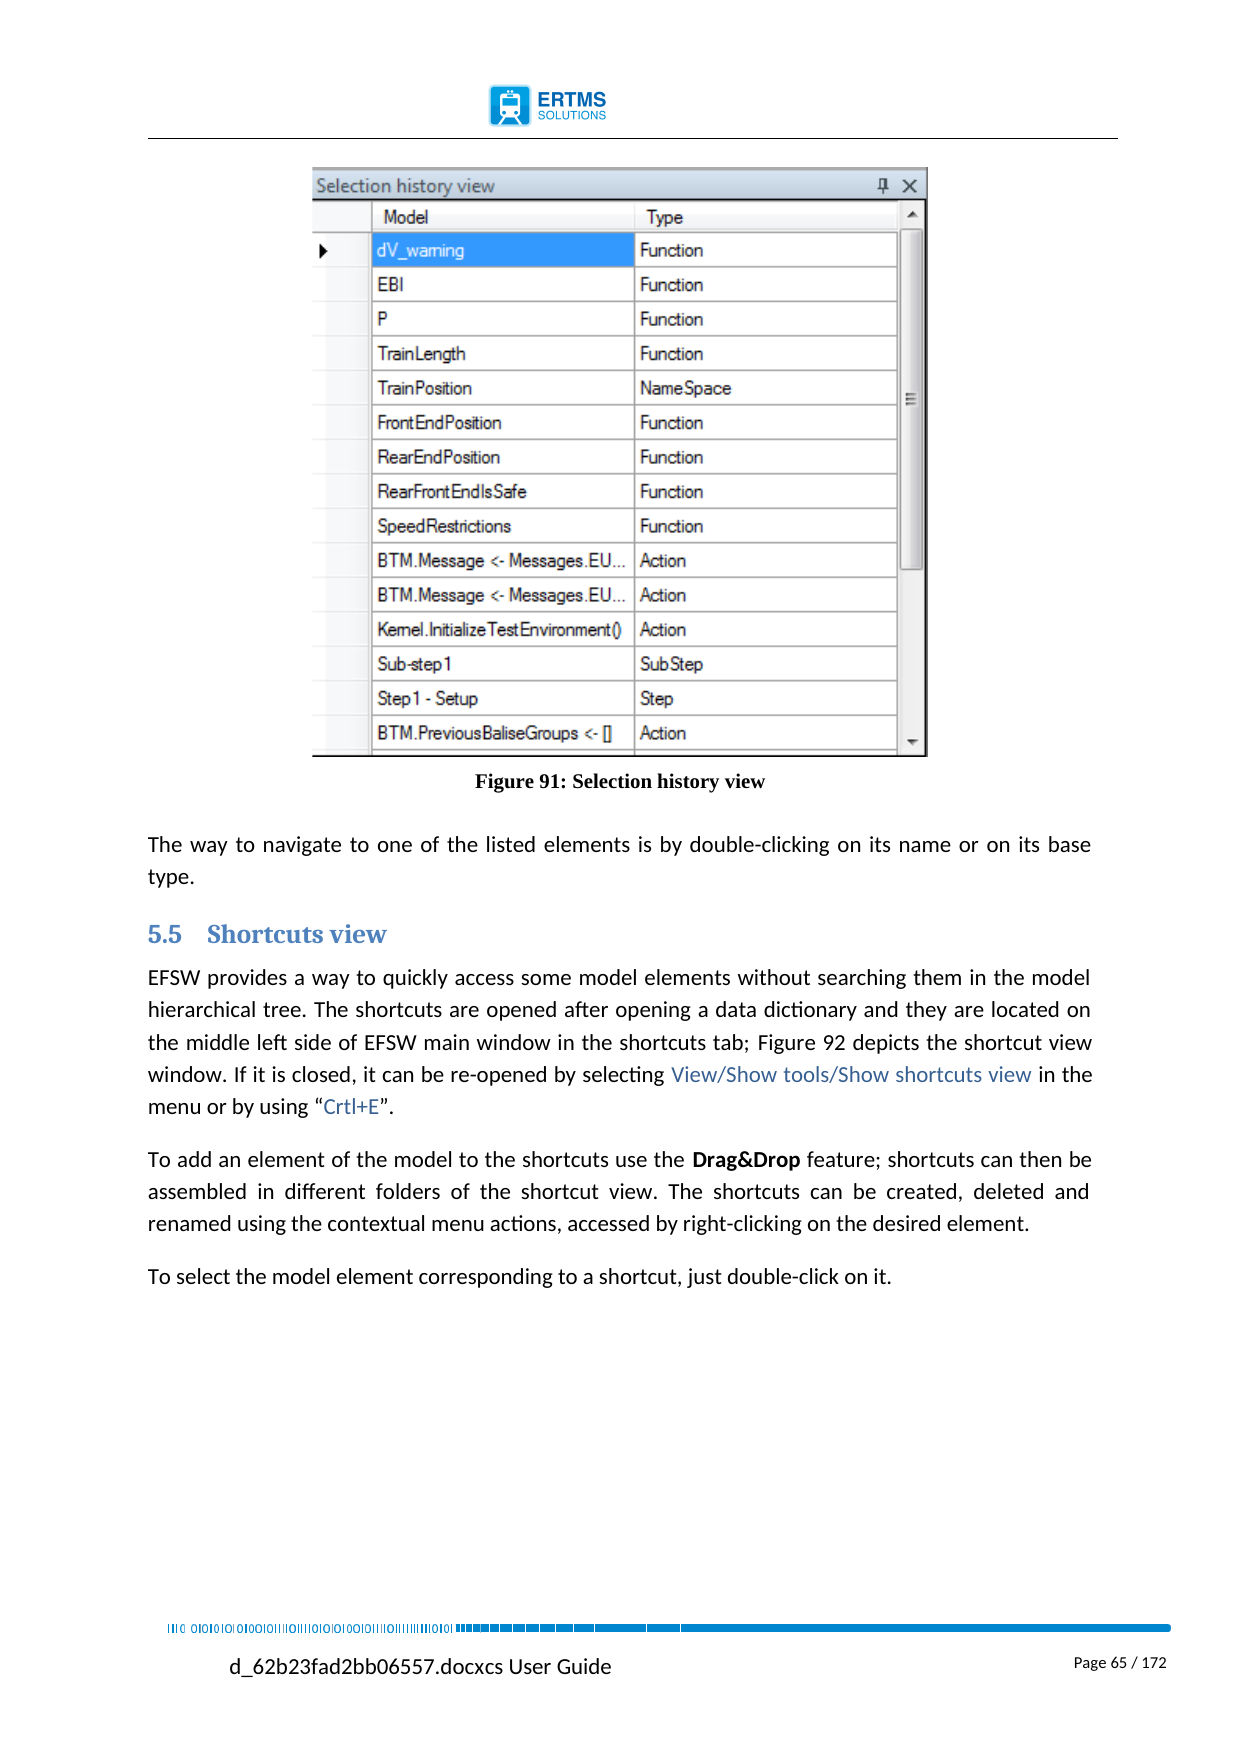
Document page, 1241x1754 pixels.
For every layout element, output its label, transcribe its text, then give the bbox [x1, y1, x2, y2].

picture [477, 73, 617, 138]
picture [312, 167, 928, 757]
text EFSW provides a way to quickly access some model elements without searching them in the model hierarchical tree. The shortcuts are opened after opening a data dictionary and they are located on the middle left side of EFSW main window in the shortcuts tab; Figure 92 depicts the shortcut view window. If it is closed, it can be re-opened by selecting View/Show tools/Show shortcuts view in the menu or by using “Crtl+E”. [148, 963, 1093, 1120]
text The way to navigate to one of the listed elements is by double-clicking on its name or on its base type. [148, 830, 1093, 890]
text To add an element of the model to the shortcuts use the Drag&Drop feature; shortcuts can then be assembled in different folders of the shortcut view. The shortcuts can be created, deleted and renamed using the contextual menu actions, accessed by right-clicking on the desired element. [148, 1145, 1093, 1237]
subtitle Shortcuts view [148, 919, 1093, 951]
text To select the model element corresponding to a shortcut, just double-click on it. [148, 1262, 1093, 1290]
picture [167, 1624, 1171, 1633]
text Figure 91: Selection history view [148, 769, 1093, 793]
